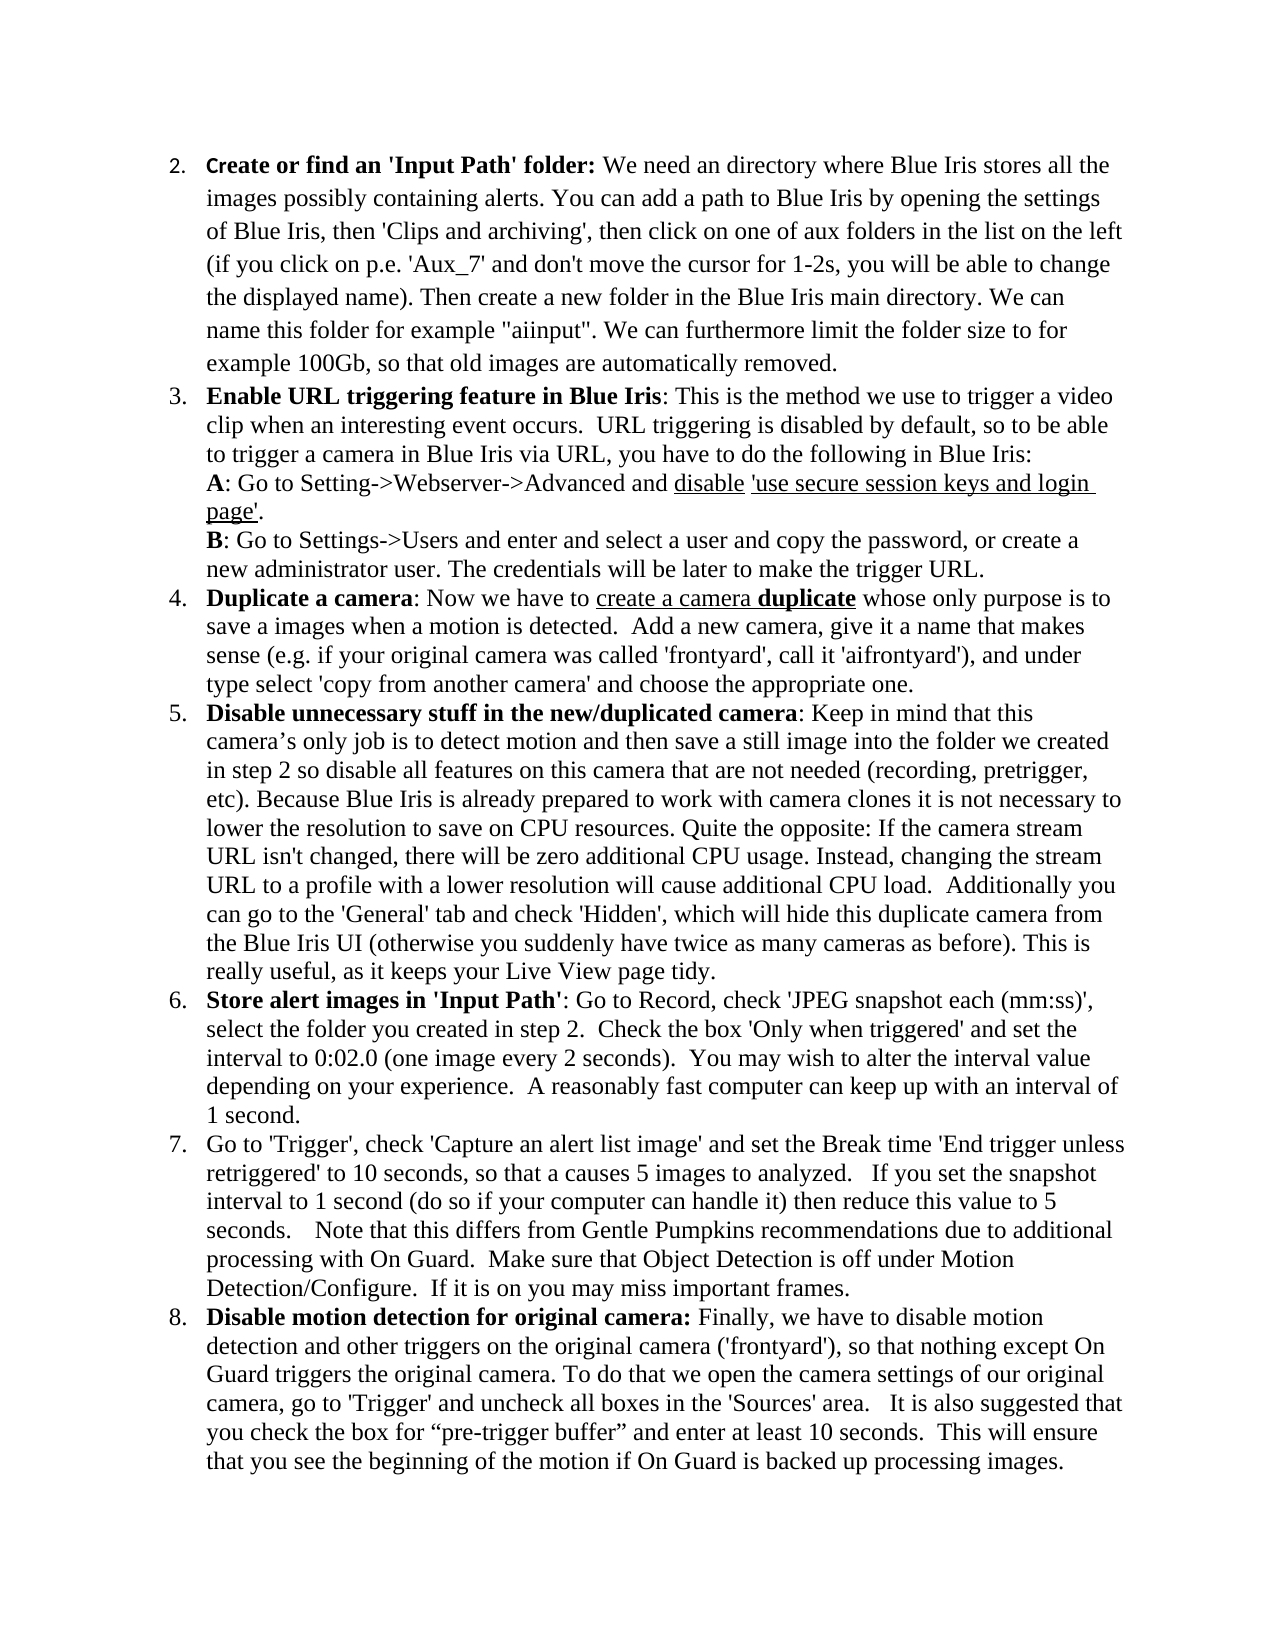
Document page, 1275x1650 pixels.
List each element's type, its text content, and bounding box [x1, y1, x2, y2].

list Duplicate a camera​: Now we have to create a camera duplicate whose only purpose is to save a images when a motion is detected. Add a new camera, give it a name that makes sense (e.g. if your original camera was called 'frontyard', call it 'aifrontyard'), and under type select 'copy from another camera' and choose the appropriate one.​ [169, 583, 1125, 698]
list Create or find an 'Input Path' folder:​ We need an directory where Blue Iris stores all the images possibly containing alerts. You can add a path to Blue Iris by opening the settings of Blue Iris, then 'Clips and archiving', then click on one of aux folders in the list on the left (if you click on p.e. 'Aux_7' and don't move the cursor for 1-2s, you will be able to change the displayed name). Then create a new folder in the Blue Iris main directory. We can name this folder for example "aiinput". We can furthermore limit the folder size to for example 100Gb, so that old images are automatically removed.​ [169, 150, 1125, 377]
list Disable motion detection for original camera: Finally, we have to disable motion detection and other triggers on the original camera ('frontyard'), so that nothing except On Guard triggers the original camera. To do that we open the camera settings of our original camera, go to 'Trigger' and uncheck all boxes in the 'Sources' area.​ It is also suggested that you check the box for “pre-trigger buffer” and enter at least 10 seconds. This will ensure that you see the beginning of the motion if On Guard is backed up processing images. [169, 1302, 1125, 1474]
list A: Go to Setting->Webserver->Advanced and disable 'use secure session keys and login page'.​ [206, 468, 1125, 525]
list B: Go to Settings->Users and enter and select a user and copy the password, or create a new administrator user. The credentials will be later to make the trigger URL.​ [206, 525, 1125, 583]
list Disable unnecessary stuff in the new/duplicated camera​: Keep in mind that this camera’s only job is to detect motion and then save a still image into the folder we created in step 2 so disable all features on this camera that are not needed (recording, pretrigger, etc). Because Blue Iris is already prepared to work with camera clones it is not necessary to lower the resolution to save on CPU resources. Quite the opposite: If the camera stream URL isn't changed, there will be zero additional CPU usage. Instead, changing the stream URL to a profile with a lower resolution will cause additional CPU load.​ Additionally you can go to the 'General' tab and check 'Hidden', which will hide this duplicate camera from the Blue Iris UI (otherwise you suddenly have twice as many cameras as before). This is really useful, as it keeps your Live View page tidy.​ [169, 698, 1125, 985]
list Go to 'Trigger', check 'Capture an alert list image' and set the Break time 'End trigger unless retriggered' to 10 seconds, so that a causes 5 images to analyzed. If you set the snapshot interval to 1 second (do so if your computer can handle it) then reduce this value to 5 seconds. Note that this differs from Gentle Pumpkins recommendations due to additional processing with On Guard. Make sure that Object Detection is off under Motion Detection/Configure. If it is on you may miss important frames. [169, 1129, 1125, 1302]
list Enable URL triggering feature in Blue Iris​: This is the method we use to trigger a video clip when an interesting event occurs. URL triggering is disabled by default, so to be able to trigger a camera in Blue Iris via URL, you have to do the following in Blue Iris:​ [169, 381, 1125, 468]
list Store alert images in 'Input Path'​: Go to Record, check 'JPEG snapshot each (mm:ss)', select the folder you created in step 2. Check the box 'Only when triggered' and set the interval to 0:02.0 (one image every 2 seconds). You may wish to alter the interval value depending on your experience. A reasonably fast computer can keep up with an interval of 1 second. [169, 985, 1125, 1129]
